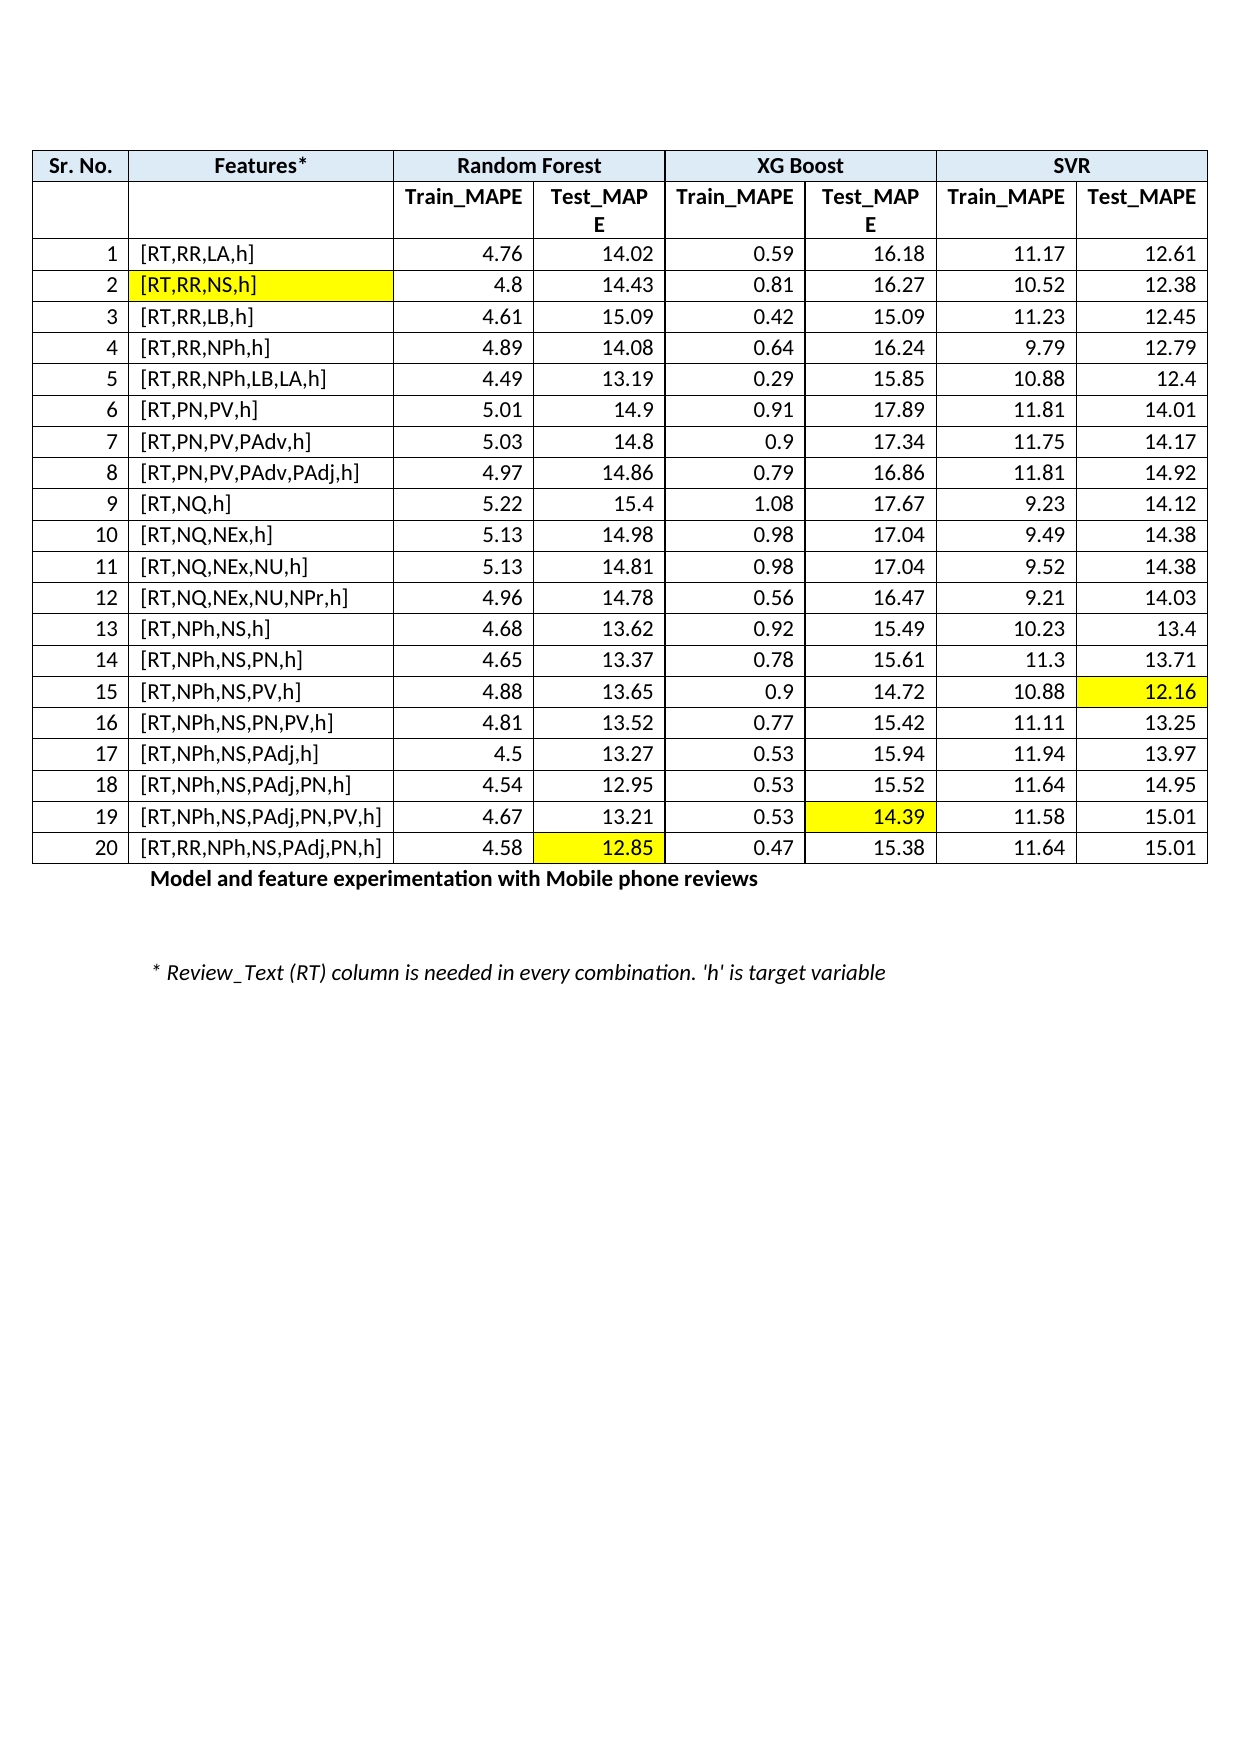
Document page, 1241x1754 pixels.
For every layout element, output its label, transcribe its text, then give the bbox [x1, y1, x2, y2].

table_cell 13.21 [534, 802, 664, 832]
table_cell [RT,NQ,NEx,NU,h] [129, 552, 393, 582]
table_cell 15.01 [1077, 802, 1207, 832]
table_cell 0.53 [666, 802, 804, 832]
table_cell 5.22 [394, 489, 533, 519]
table_cell 10.88 [937, 677, 1076, 707]
table_cell Test_MAPE [806, 182, 936, 238]
table_cell [129, 182, 393, 238]
table_cell 10.52 [937, 271, 1076, 301]
table_cell 15.61 [806, 646, 936, 676]
table_cell 9.52 [937, 552, 1076, 582]
table_cell 15.94 [806, 739, 936, 769]
table_cell 14.72 [806, 677, 936, 707]
table_cell 4.68 [394, 614, 533, 644]
table_cell 13.62 [534, 614, 664, 644]
table_cell 0.81 [666, 271, 804, 301]
table_cell 11.23 [937, 302, 1076, 332]
table_cell 4.5 [394, 739, 533, 769]
table_cell 4.8 [394, 271, 533, 301]
table_cell 0.56 [666, 583, 804, 613]
table_cell 14.08 [534, 333, 664, 363]
table_cell 16.18 [806, 239, 936, 269]
table_cell 11.3 [937, 646, 1076, 676]
table_cell 4 [33, 333, 128, 363]
table_cell 11.94 [937, 739, 1076, 769]
table_cell [RT,NQ,h] [129, 489, 393, 519]
table_cell 0.98 [666, 521, 804, 551]
table_cell 13.4 [1077, 614, 1207, 644]
table_cell 14.39 [806, 802, 936, 832]
table_cell 1.08 [666, 489, 804, 519]
table_cell [RT,NPh,NS,PAdj,PN,PV,h] [129, 802, 393, 832]
table_cell 9 [33, 489, 128, 519]
table_cell 4.54 [394, 771, 533, 801]
table_cell 15.09 [534, 302, 664, 332]
table_cell 9.79 [937, 333, 1076, 363]
table_cell Train_MAPE [937, 182, 1076, 238]
table_cell Test_MAPE [1077, 182, 1207, 238]
table_cell 15.52 [806, 771, 936, 801]
table_cell 0.53 [666, 739, 804, 769]
table_cell 0.9 [666, 427, 804, 457]
table_cell [RT,RR,LA,h] [129, 239, 393, 269]
table_cell [33, 182, 128, 238]
table_cell Train_MAPE [394, 182, 533, 238]
table_cell [RT,NPh,NS,PAdj,h] [129, 739, 393, 769]
table_cell [RT,RR,LB,h] [129, 302, 393, 332]
table_cell 11.58 [937, 802, 1076, 832]
table_cell 11.64 [937, 771, 1076, 801]
table_cell 14.95 [1077, 771, 1207, 801]
table_header SVR [937, 151, 1207, 181]
table_cell 13.37 [534, 646, 664, 676]
table_cell 4.88 [394, 677, 533, 707]
table_cell 0.53 [666, 771, 804, 801]
table_cell 7 [33, 427, 128, 457]
table_cell 17 [33, 739, 128, 769]
table_cell 0.64 [666, 333, 804, 363]
table_cell 20 [33, 833, 128, 863]
table_cell 11.11 [937, 708, 1076, 738]
table_cell 14.02 [534, 239, 664, 269]
table_cell 17.04 [806, 552, 936, 582]
table_cell 0.59 [666, 239, 804, 269]
table_cell 14.92 [1077, 458, 1207, 488]
table_cell [RT,NPh,NS,h] [129, 614, 393, 644]
table_cell 4.65 [394, 646, 533, 676]
table_cell 10.88 [937, 364, 1076, 394]
text Model and feature experimentation with Mobile phone reviews [150, 864, 1090, 892]
table_cell 0.29 [666, 364, 804, 394]
table_cell 14 [33, 646, 128, 676]
table_cell 13.52 [534, 708, 664, 738]
table_cell [RT,NPh,NS,PV,h] [129, 677, 393, 707]
table_cell [RT,PN,PV,PAdv,PAdj,h] [129, 458, 393, 488]
table_cell 15.85 [806, 364, 936, 394]
table_cell 10 [33, 521, 128, 551]
table_cell 15.4 [534, 489, 664, 519]
table_cell 12.16 [1077, 677, 1207, 707]
table_cell 0.77 [666, 708, 804, 738]
table_cell 9.21 [937, 583, 1076, 613]
table_cell 11.81 [937, 458, 1076, 488]
table_cell 0.47 [666, 833, 804, 863]
table_cell 19 [33, 802, 128, 832]
table_cell 8 [33, 458, 128, 488]
table_cell 0.9 [666, 677, 804, 707]
table_cell 5 [33, 364, 128, 394]
table_cell 12.61 [1077, 239, 1207, 269]
table_cell 5.13 [394, 521, 533, 551]
table_cell 4.67 [394, 802, 533, 832]
table_cell 17.34 [806, 427, 936, 457]
table_cell 14.81 [534, 552, 664, 582]
table_cell 11 [33, 552, 128, 582]
table_cell 16.24 [806, 333, 936, 363]
table_cell 14.38 [1077, 521, 1207, 551]
table_cell 15.09 [806, 302, 936, 332]
table_cell Test_MAPE [534, 182, 664, 238]
table_cell 18 [33, 771, 128, 801]
table_cell 12.4 [1077, 364, 1207, 394]
table_cell 15.38 [806, 833, 936, 863]
table_cell 14.43 [534, 271, 664, 301]
table_cell 16 [33, 708, 128, 738]
table_cell 12.79 [1077, 333, 1207, 363]
table_cell 1 [33, 239, 128, 269]
table_cell [RT,RR,NPh,LB,LA,h] [129, 364, 393, 394]
table_cell 11.64 [937, 833, 1076, 863]
table_cell 13.97 [1077, 739, 1207, 769]
table_cell 5.13 [394, 552, 533, 582]
table_cell 15.42 [806, 708, 936, 738]
table_cell 0.98 [666, 552, 804, 582]
table_cell 5.01 [394, 396, 533, 426]
table_cell 14.12 [1077, 489, 1207, 519]
table_cell 17.67 [806, 489, 936, 519]
table_cell 13.65 [534, 677, 664, 707]
table_cell 0.91 [666, 396, 804, 426]
text * Review_Text (RT) column is needed in every combination. 'h' is target variable [150, 958, 1090, 986]
table_header Features* [129, 151, 393, 181]
table_cell 14.9 [534, 396, 664, 426]
table_cell 14.38 [1077, 552, 1207, 582]
table_cell 4.81 [394, 708, 533, 738]
table_cell 16.86 [806, 458, 936, 488]
table_cell 13.71 [1077, 646, 1207, 676]
table_cell 5.03 [394, 427, 533, 457]
table_cell 4.89 [394, 333, 533, 363]
table_cell 0.92 [666, 614, 804, 644]
table_cell 10.23 [937, 614, 1076, 644]
table_cell 14.03 [1077, 583, 1207, 613]
table_cell [RT,NPh,NS,PN,PV,h] [129, 708, 393, 738]
table_cell 11.17 [937, 239, 1076, 269]
table_cell 4.61 [394, 302, 533, 332]
table_cell [RT,PN,PV,PAdv,h] [129, 427, 393, 457]
table_cell [RT,RR,NPh,NS,PAdj,PN,h] [129, 833, 393, 863]
table_cell 3 [33, 302, 128, 332]
table_cell 13 [33, 614, 128, 644]
table_cell Train_MAPE [666, 182, 804, 238]
table_cell 15.49 [806, 614, 936, 644]
table_cell [RT,NPh,NS,PN,h] [129, 646, 393, 676]
table_cell 4.76 [394, 239, 533, 269]
table_header Random Forest [394, 151, 664, 181]
table_cell 15 [33, 677, 128, 707]
table_cell 4.97 [394, 458, 533, 488]
table_cell 12.85 [534, 833, 664, 863]
table_cell 14.17 [1077, 427, 1207, 457]
table_cell 12.38 [1077, 271, 1207, 301]
table_cell 0.42 [666, 302, 804, 332]
table_cell 2 [33, 271, 128, 301]
table_cell 12.45 [1077, 302, 1207, 332]
table_cell 4.58 [394, 833, 533, 863]
table_cell [RT,PN,PV,h] [129, 396, 393, 426]
table_cell 17.04 [806, 521, 936, 551]
table_cell [RT,NPh,NS,PAdj,PN,h] [129, 771, 393, 801]
table_cell 12.95 [534, 771, 664, 801]
table_cell 9.23 [937, 489, 1076, 519]
table_cell [RT,RR,NS,h] [129, 271, 393, 301]
table_cell 13.19 [534, 364, 664, 394]
table_cell [RT,NQ,NEx,h] [129, 521, 393, 551]
table_cell 16.47 [806, 583, 936, 613]
table_cell 12 [33, 583, 128, 613]
table_cell 14.01 [1077, 396, 1207, 426]
table_cell 14.78 [534, 583, 664, 613]
table_cell 17.89 [806, 396, 936, 426]
table_cell 14.98 [534, 521, 664, 551]
table_cell [RT,NQ,NEx,NU,NPr,h] [129, 583, 393, 613]
table_cell 13.27 [534, 739, 664, 769]
table_header Sr. No. [33, 151, 128, 181]
table_cell 16.27 [806, 271, 936, 301]
table_header XG Boost [666, 151, 936, 181]
table_cell 11.81 [937, 396, 1076, 426]
table_cell 15.01 [1077, 833, 1207, 863]
table_cell 13.25 [1077, 708, 1207, 738]
table_cell [RT,RR,NPh,h] [129, 333, 393, 363]
table_cell 9.49 [937, 521, 1076, 551]
table_cell 6 [33, 396, 128, 426]
table_cell 11.75 [937, 427, 1076, 457]
table_cell 0.78 [666, 646, 804, 676]
table_cell 0.79 [666, 458, 804, 488]
table_cell 4.49 [394, 364, 533, 394]
table_cell 14.86 [534, 458, 664, 488]
table_cell 4.96 [394, 583, 533, 613]
table_cell 14.8 [534, 427, 664, 457]
